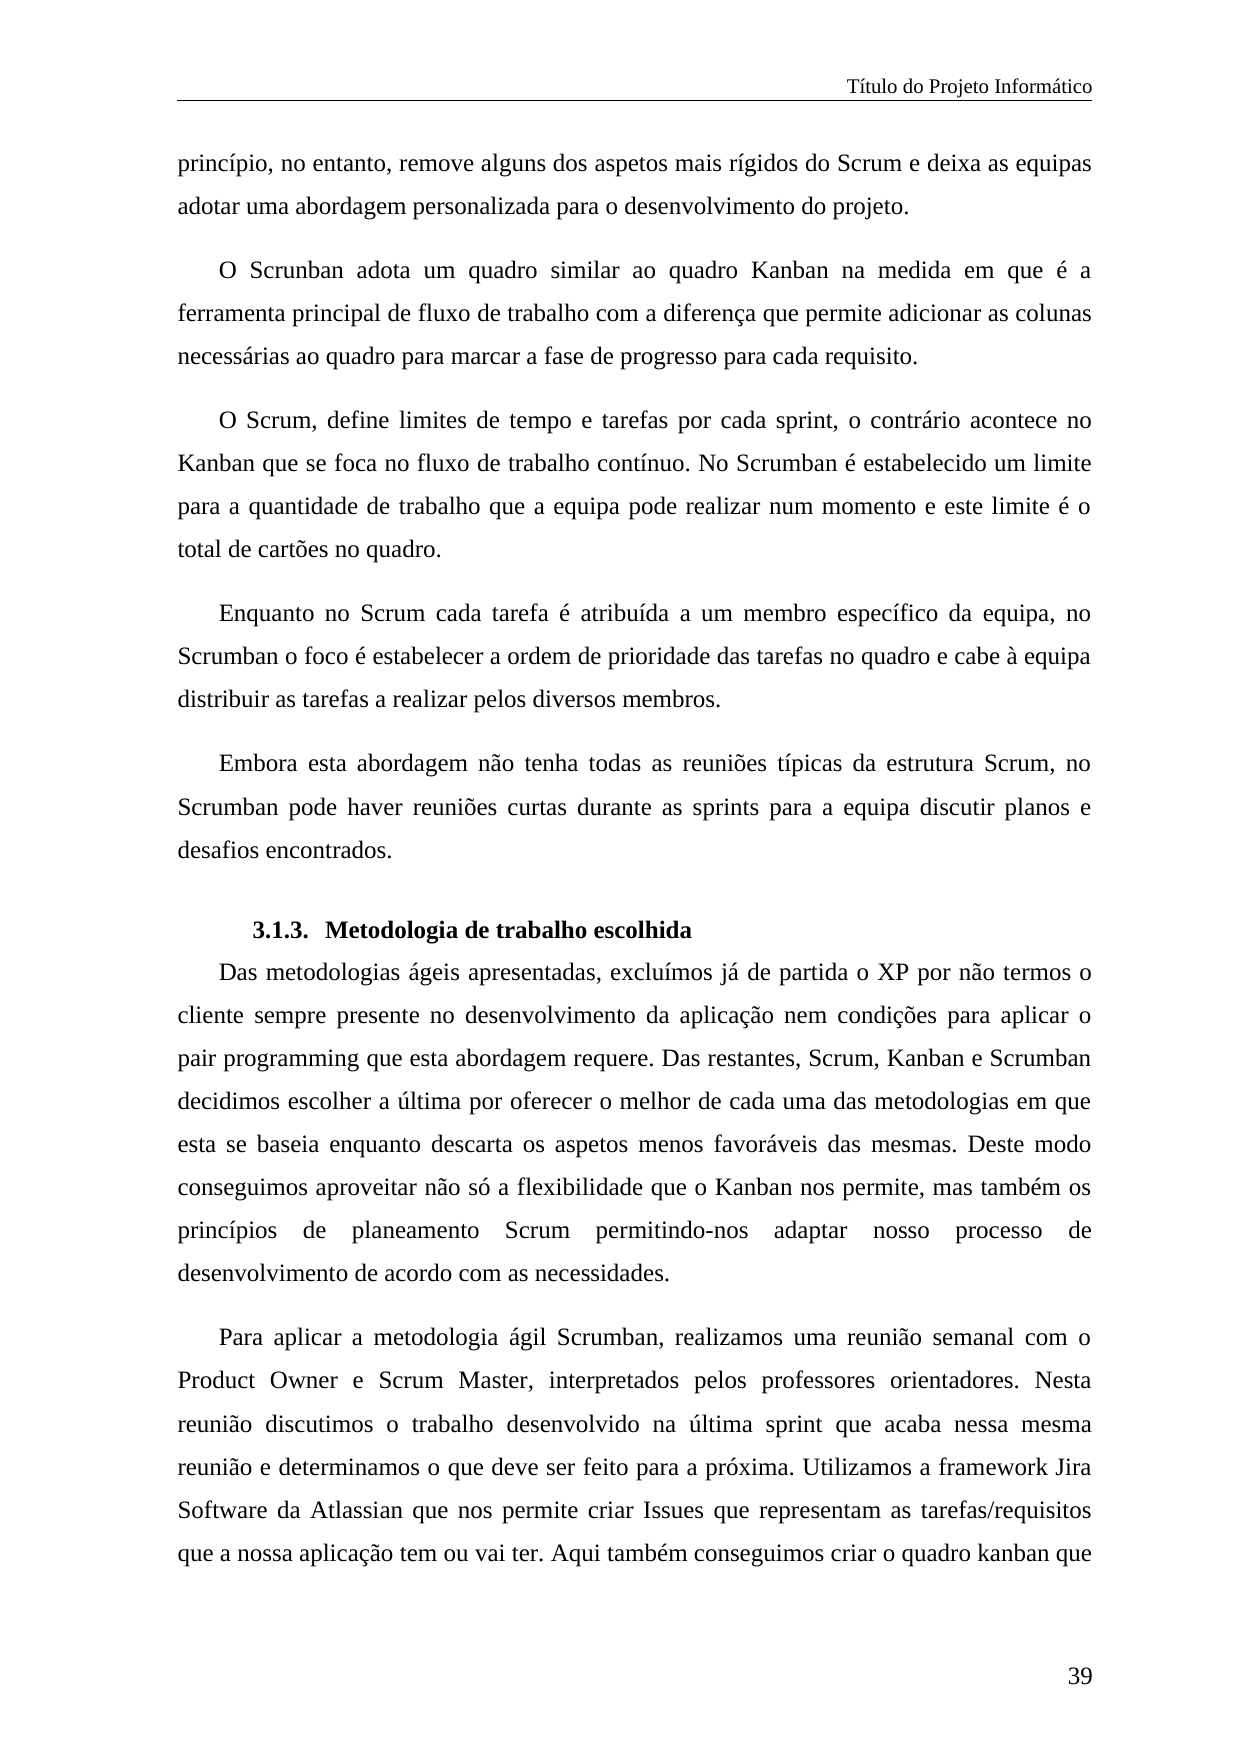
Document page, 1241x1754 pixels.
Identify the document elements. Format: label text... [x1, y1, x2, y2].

text O Scrunban adota um quadro similar ao quadro Kanban na medida em que é a ferramenta principal de fluxo de trabalho com a diferença que permite adicionar as colunas necessárias ao quadro para marcar a fase de progresso para cada requisito. [177, 255, 1092, 370]
text Embora esta abordagem não tenha todas as reuniões típicas da estrutura Scrum, no Scrumban pode haver reuniões curtas durante as sprints para a equipa discutir planos e desafios encontrados. [177, 748, 1092, 863]
subtitle Metodologia de trabalho escolhida [252, 915, 1092, 944]
text Das metodologias ágeis apresentadas, excluímos já de partida o XP por não termos o cliente sempre presente no desenvolvimento da aplicação nem condições para aplicar o pair programming que esta abordagem requere. Das restantes, Scrum, Kanban e Scrumban decidimos escolher a última por oferecer o melhor de cada uma das metodologias em que esta se baseia enquanto descarta os aspetos menos favoráveis das mesmas. Deste modo conseguimos aproveitar não só a flexibilidade que o Kanban nos permite, mas também os princípios de planeamento Scrum permitindo-nos adaptar nosso processo de desenvolvimento de acordo com as necessidades. [177, 957, 1092, 1287]
text O Scrum, define limites de tempo e tarefas por cada sprint, o contrário acontece no Kanban que se foca no fluxo de trabalho contínuo. No Scrumban é estabelecido um limite para a quantidade de trabalho que a equipa pode realizar num momento e este limite é o total de cartões no quadro. [177, 405, 1092, 563]
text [177, 148, 1092, 219]
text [177, 1322, 1092, 1567]
text Enquanto no Scrum cada tarefa é atribuída a um membro específico da equipa, no Scrumban o foco é estabelecer a ordem de prioridade das tarefas no quadro e cabe à equipa distribuir as tarefas a realizar pelos diversos membros. [177, 598, 1092, 713]
